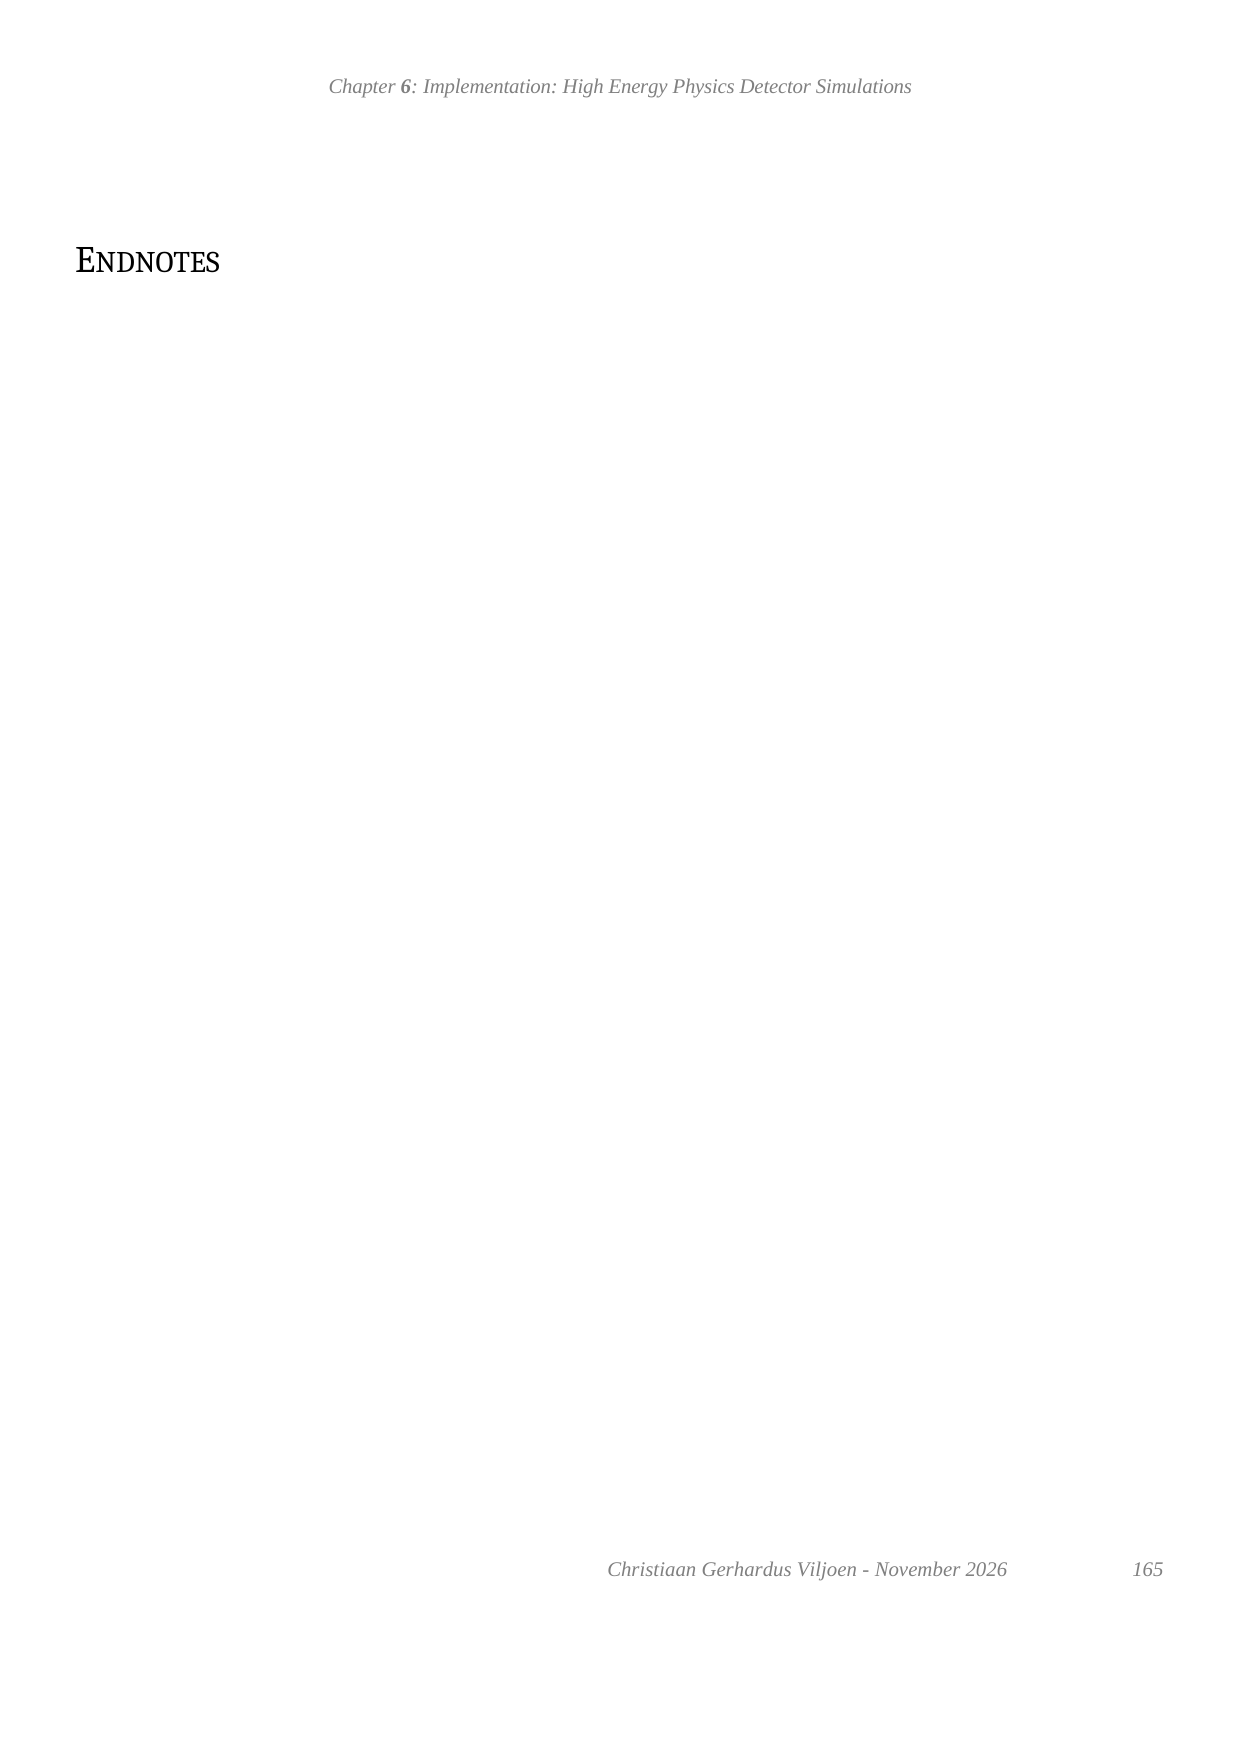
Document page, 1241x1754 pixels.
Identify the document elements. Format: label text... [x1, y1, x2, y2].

subtitle Endnotes [75, 239, 1165, 282]
